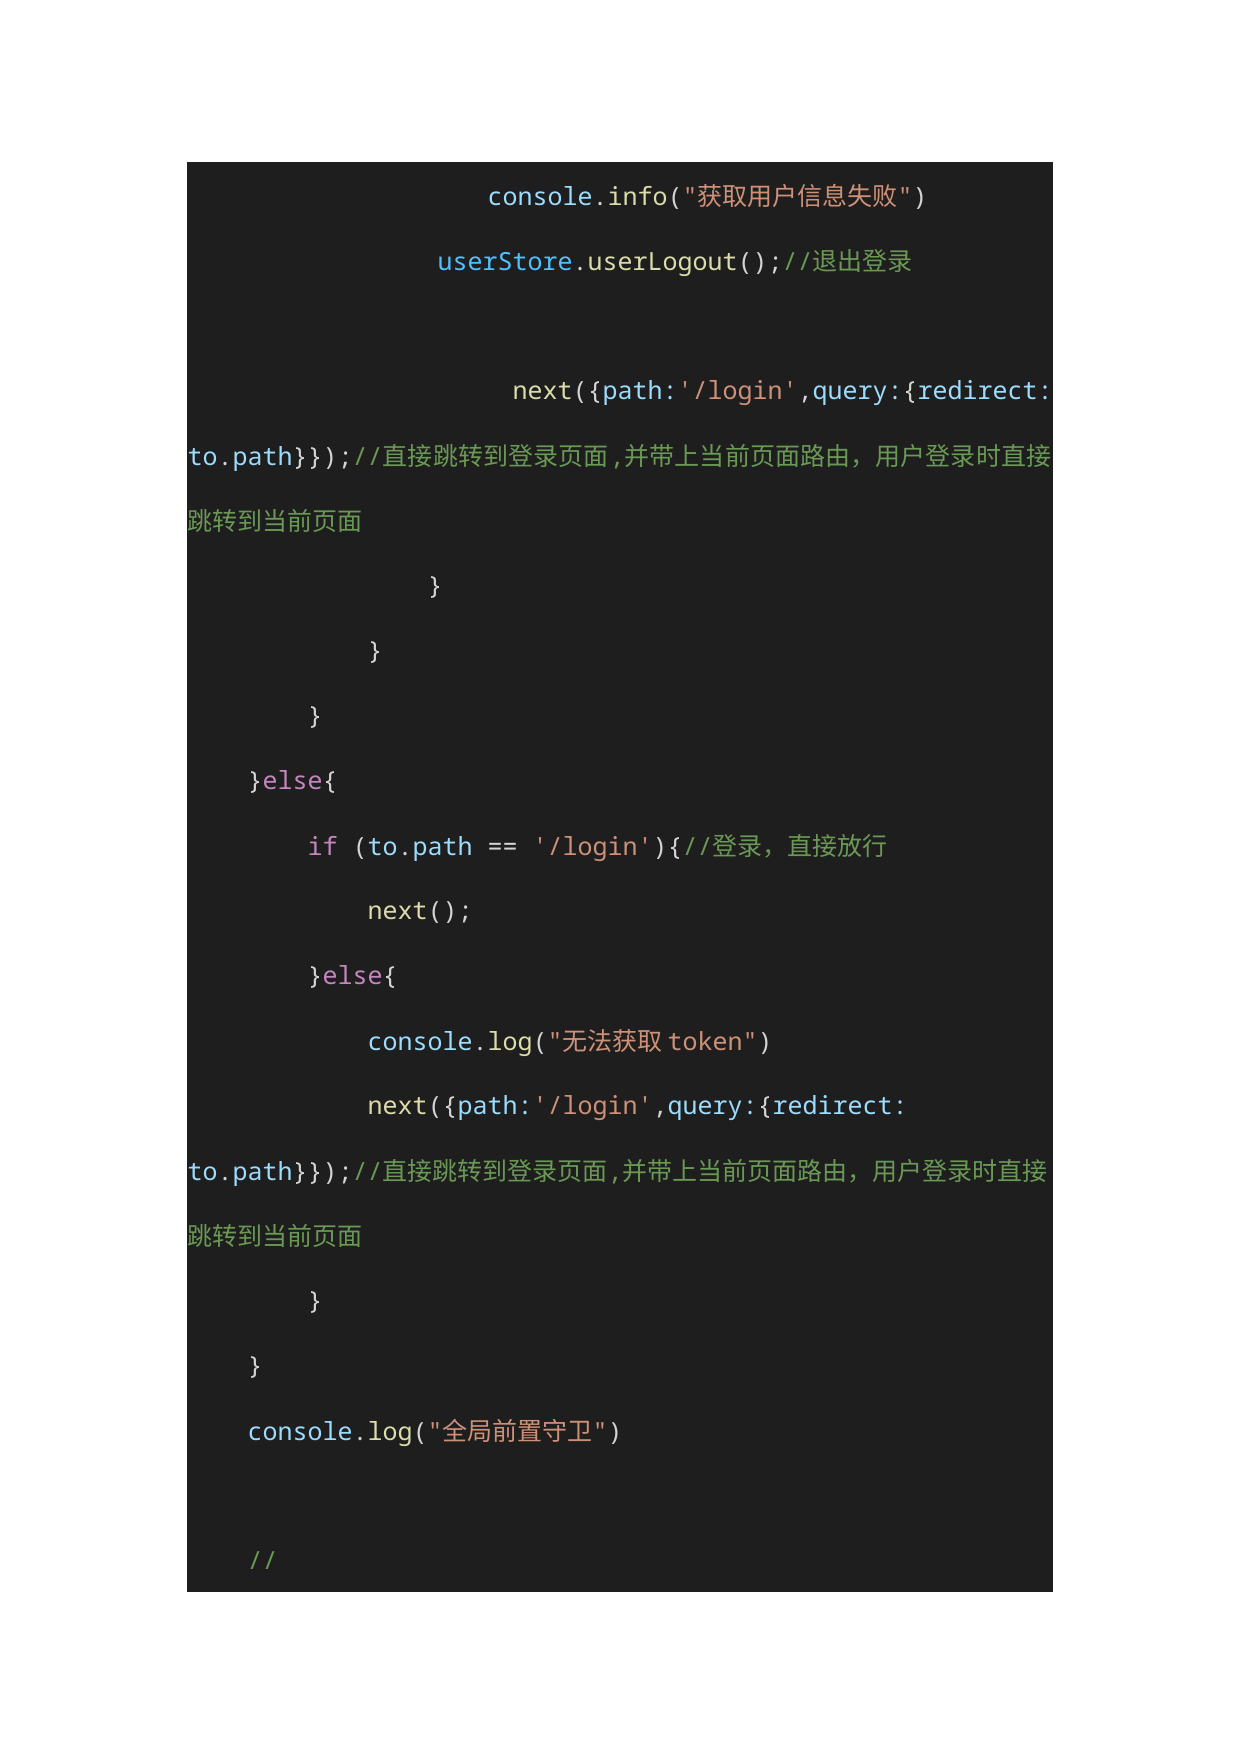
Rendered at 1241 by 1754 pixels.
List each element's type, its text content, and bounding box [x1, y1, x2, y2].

text next({path:'/login',query:{redirect: to.path}});//直接跳转到登录页面,并带上当前页面路由，用户登录时直接跳转到当前页面 [187, 357, 1053, 552]
text console.log("全局前置守卫") [187, 1397, 1053, 1462]
text }else{ [187, 942, 1053, 1007]
text userStore.userLogout();//退出登录 [187, 227, 1053, 292]
text next({path:'/login',query:{redirect: to.path}});//直接跳转到登录页面,并带上当前页面路由，用户登录时直接跳转到当前页面 [187, 1072, 1053, 1267]
text } [187, 552, 1053, 617]
text } [187, 1267, 1053, 1332]
text }else{ [187, 747, 1053, 812]
text console.log("无法获取token") [187, 1007, 1053, 1072]
text } [187, 617, 1053, 682]
text // [187, 1527, 1053, 1592]
text next(); [187, 877, 1053, 942]
text } [187, 682, 1053, 747]
text if (to.path == '/login'){//登录，直接放行 [187, 812, 1053, 877]
text console.info("获取用户信息失败") [187, 162, 1053, 227]
text } [187, 1332, 1053, 1397]
